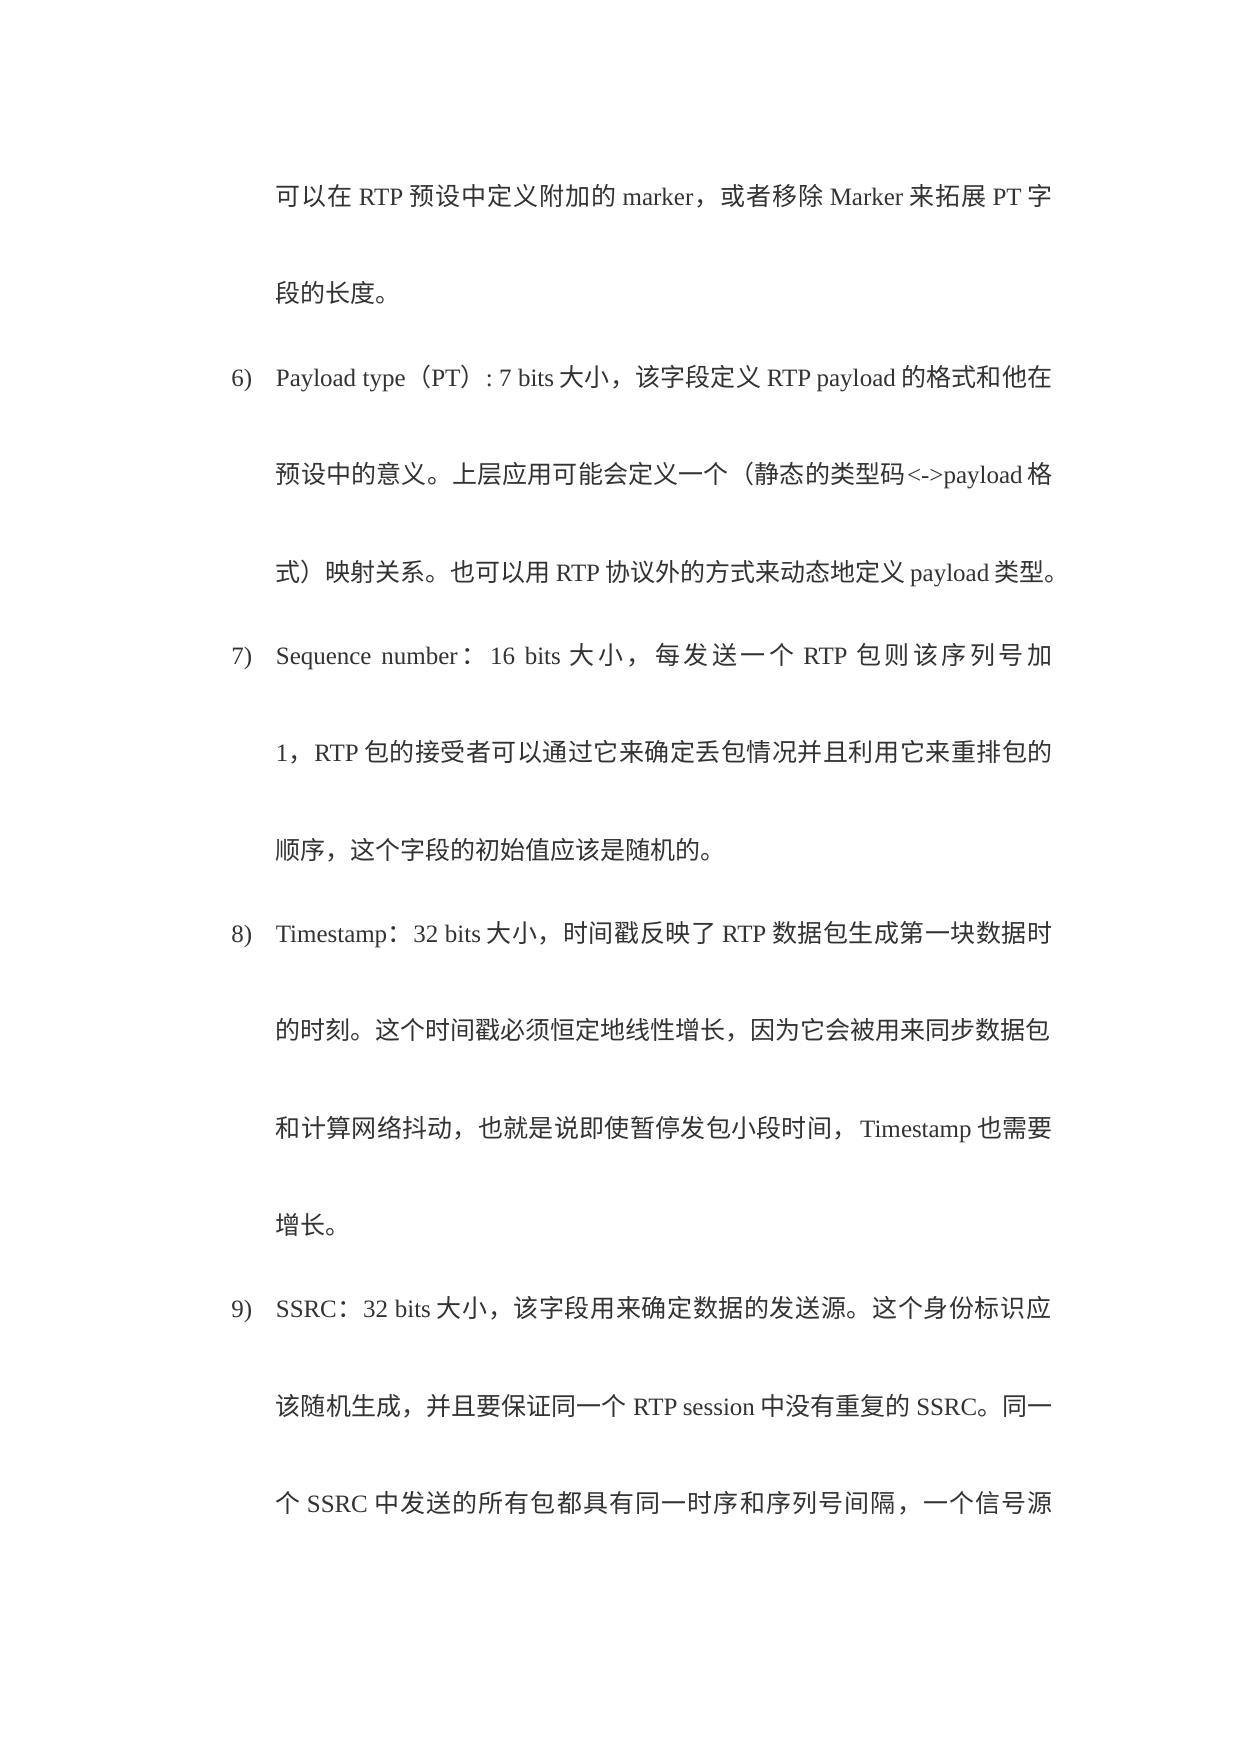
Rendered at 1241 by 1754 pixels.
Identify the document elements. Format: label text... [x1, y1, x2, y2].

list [231, 1274, 1053, 1534]
list Sequence number：16 bits大小，每发送一个RTP包则该序列号加1，RTP包的接受者可以通过它来确定丢包情况并且利用它来重排包的顺序，这个字段的初始值应该是随机的。 [231, 621, 1053, 881]
list Payload type（PT）: 7 bits大小，该字段定义RTP payload的格式和他在预设中的意义。上层应用可能会定义一个（静态的类型码<->payload格式）映射关系。也可以用RTP协议外的方式来动态地定义payload类型。 [231, 343, 1053, 603]
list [231, 162, 1053, 324]
list Timestamp：32 bits大小，时间戳反映了RTP数据包生成第一块数据时的时刻。这个时间戳必须恒定地线性增长，因为它会被用来同步数据包和计算网络抖动，也就是说即使暂停发包小段时间，Timestamp也需要增长。 [231, 899, 1053, 1256]
